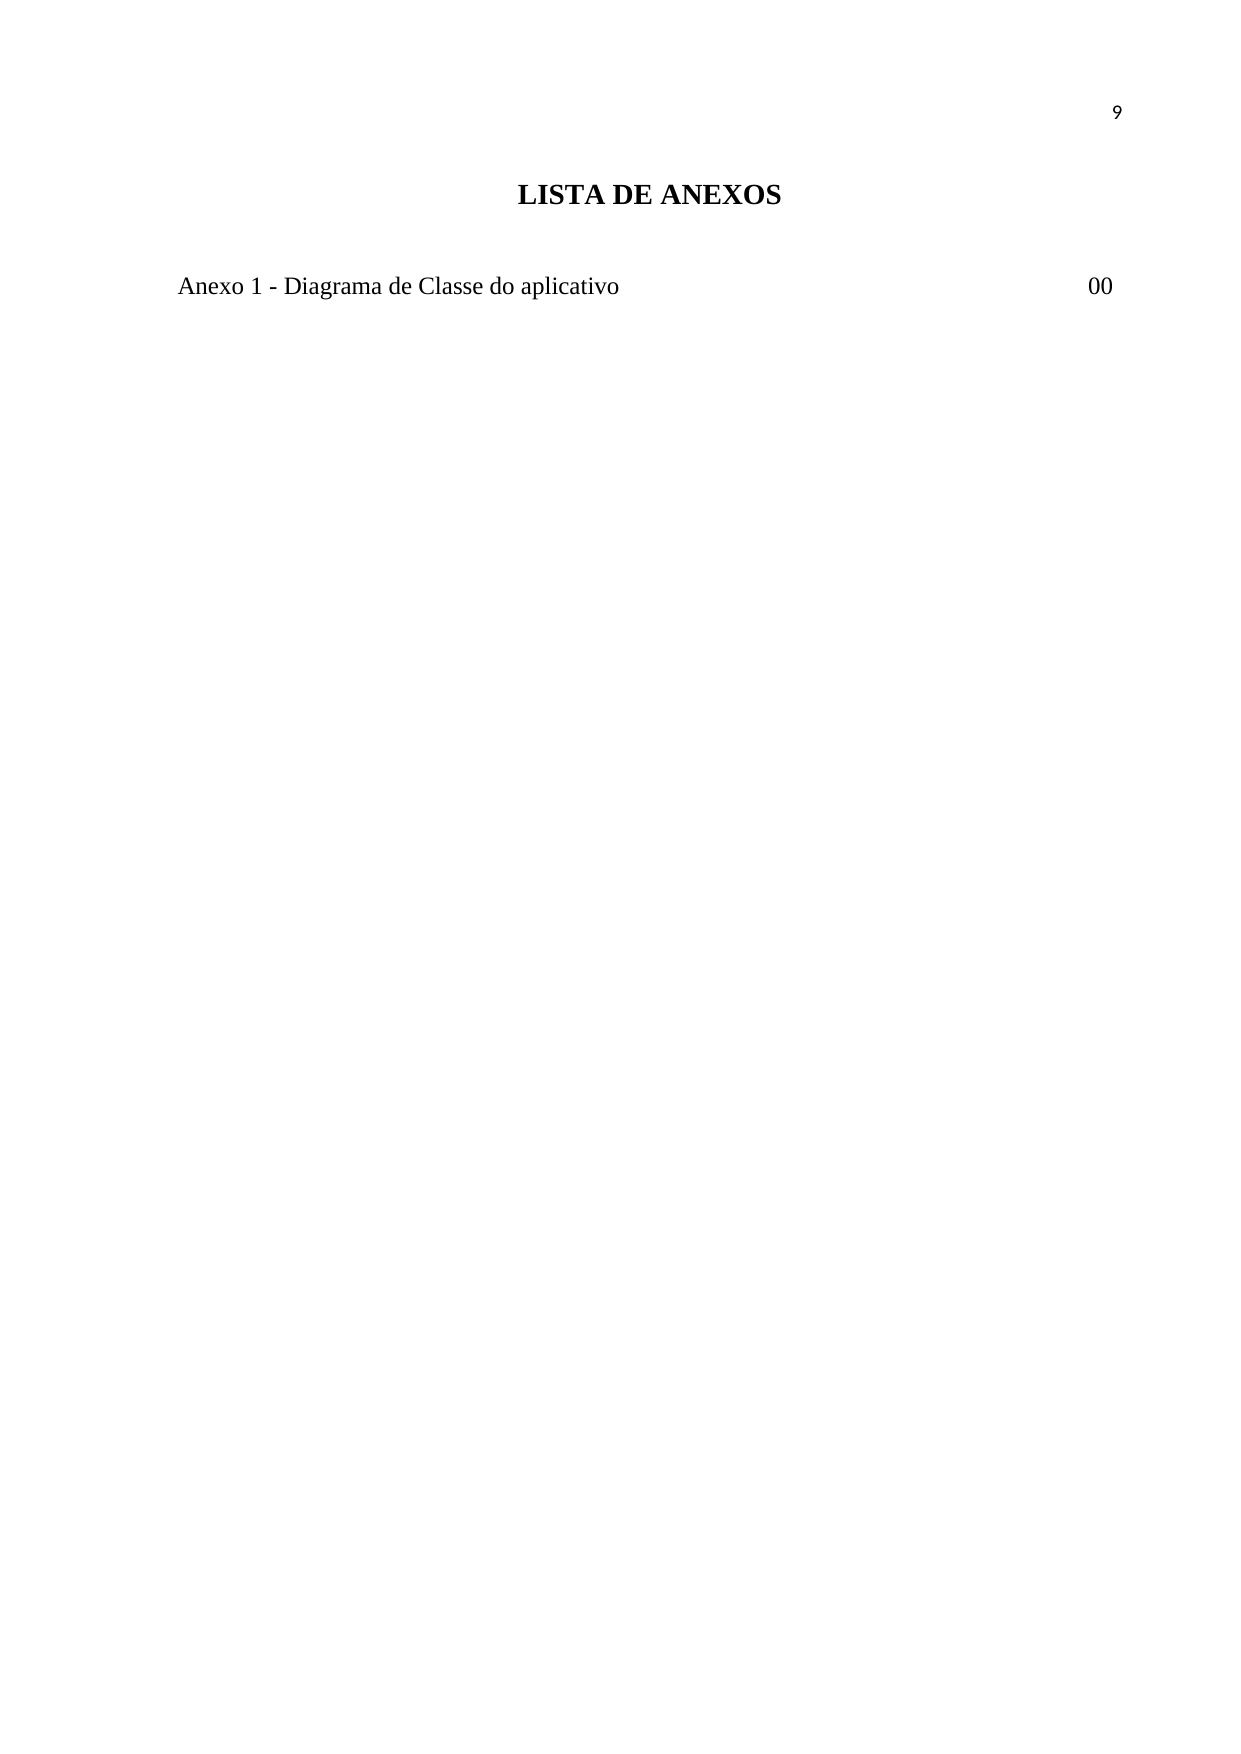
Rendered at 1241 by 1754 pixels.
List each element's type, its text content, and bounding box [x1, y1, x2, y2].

text LISTA DE ANEXOS [177, 177, 1122, 211]
text Anexo 1 - Diagrama de Classe do aplicativo 00 [177, 271, 1122, 299]
